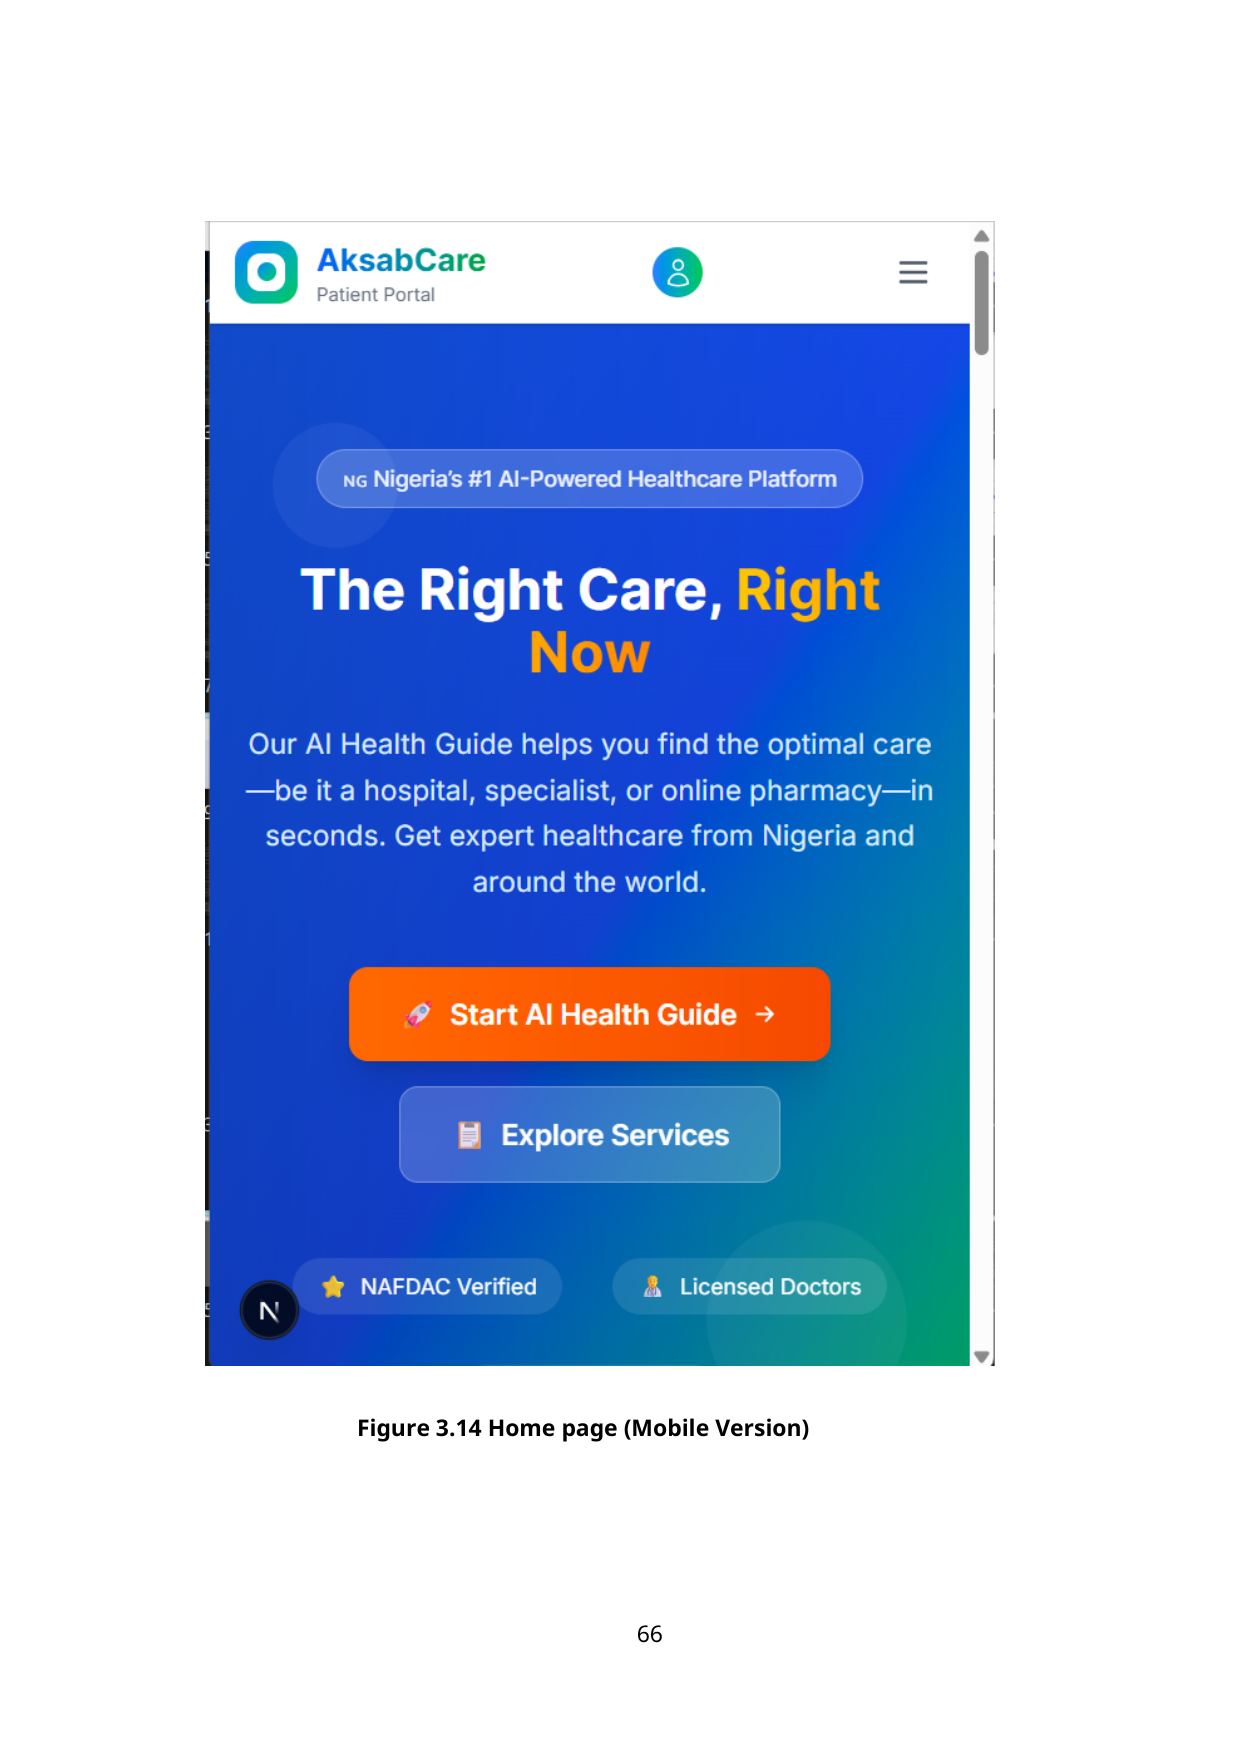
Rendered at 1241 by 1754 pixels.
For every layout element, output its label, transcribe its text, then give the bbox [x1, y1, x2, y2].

text Figure 3.14 Home page (Mobile Version) [282, 1411, 1090, 1443]
picture [205, 221, 995, 1366]
